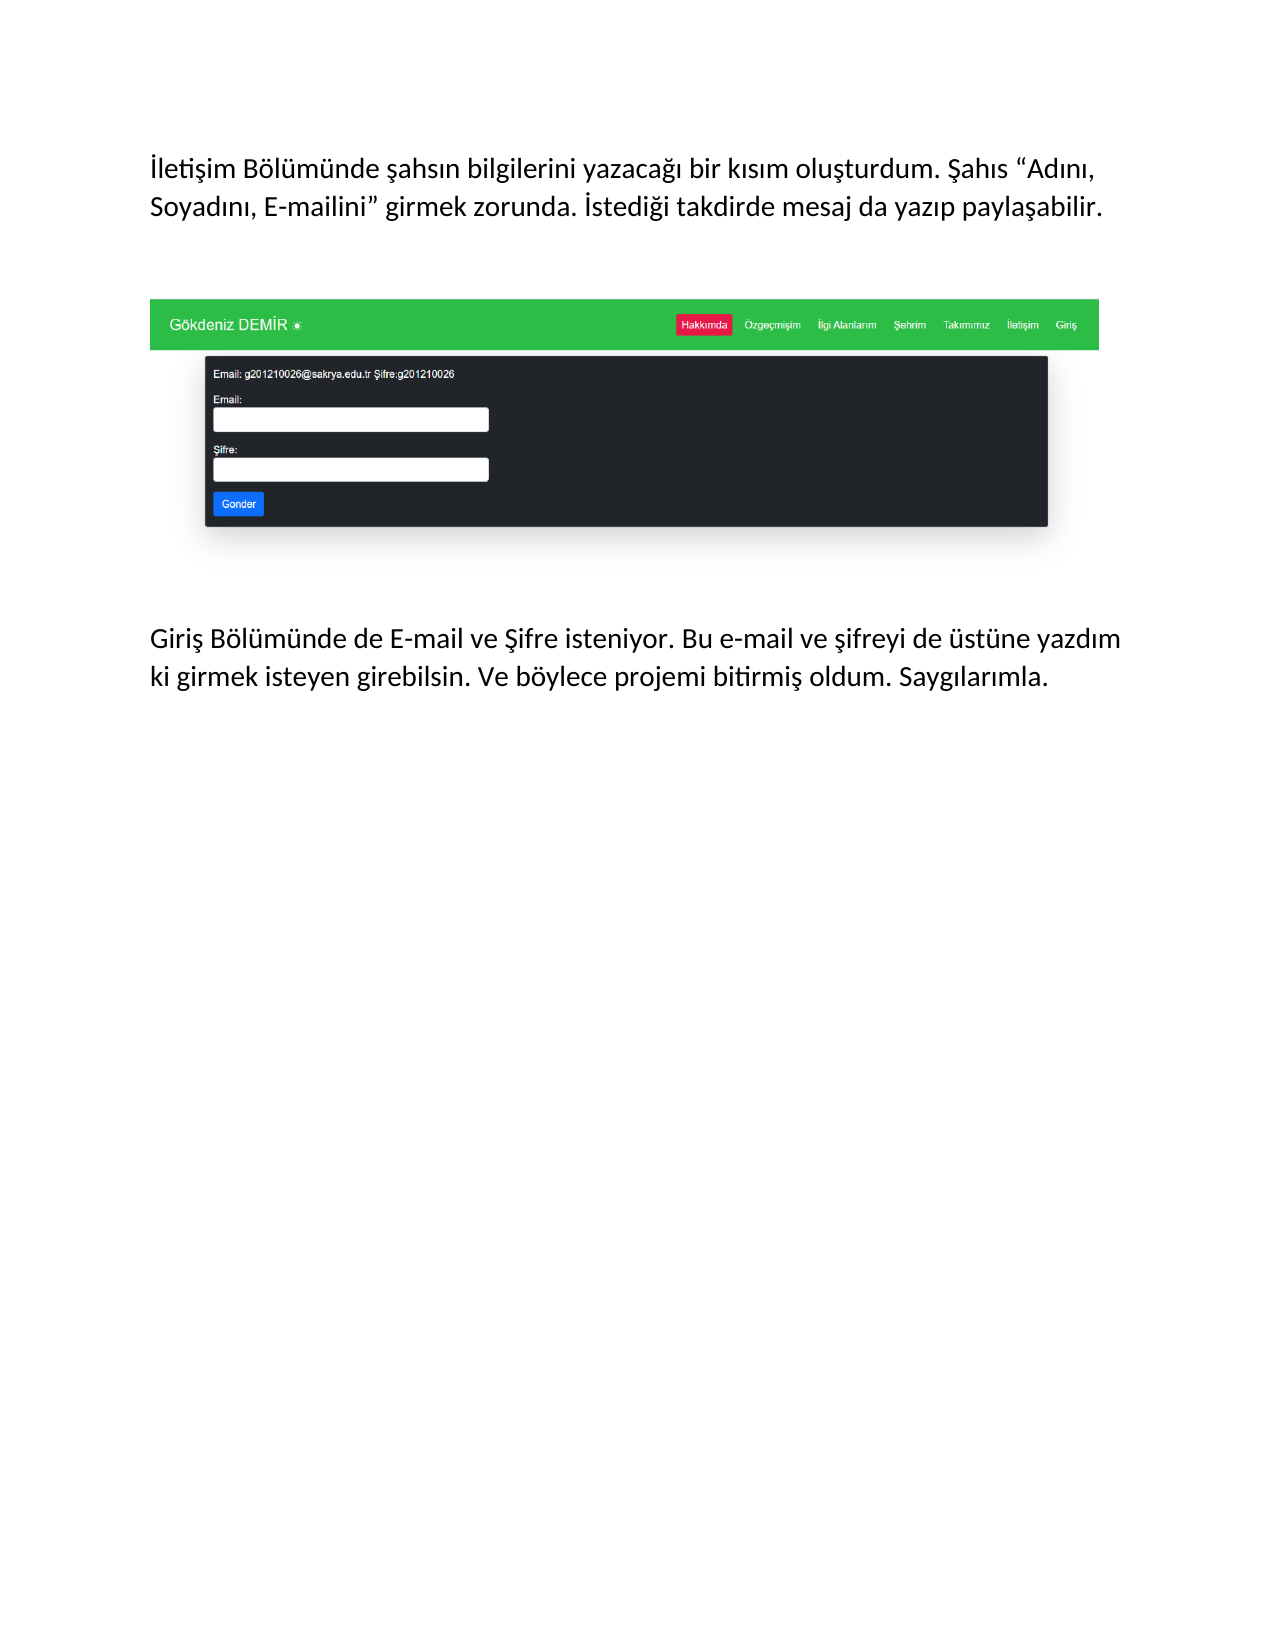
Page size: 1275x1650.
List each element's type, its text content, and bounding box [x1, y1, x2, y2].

picture [150, 298, 1099, 602]
text İletişim Bölümünde şahsın bilgilerini yazacağı bir kısım oluşturdum. Şahıs “Adını, Soyadını, E-mailini” girmek zorunda. İstediği takdirde mesaj da yazıp paylaşabilir. [150, 150, 1125, 224]
text Giriş Bölümünde de E-mail ve Şifre isteniyor. Bu e-mail ve şifreyi de üstüne yazdım ki girmek isteyen girebilsin. Ve böylece projemi bitirmiş oldum. Saygılarımla. [150, 620, 1125, 694]
